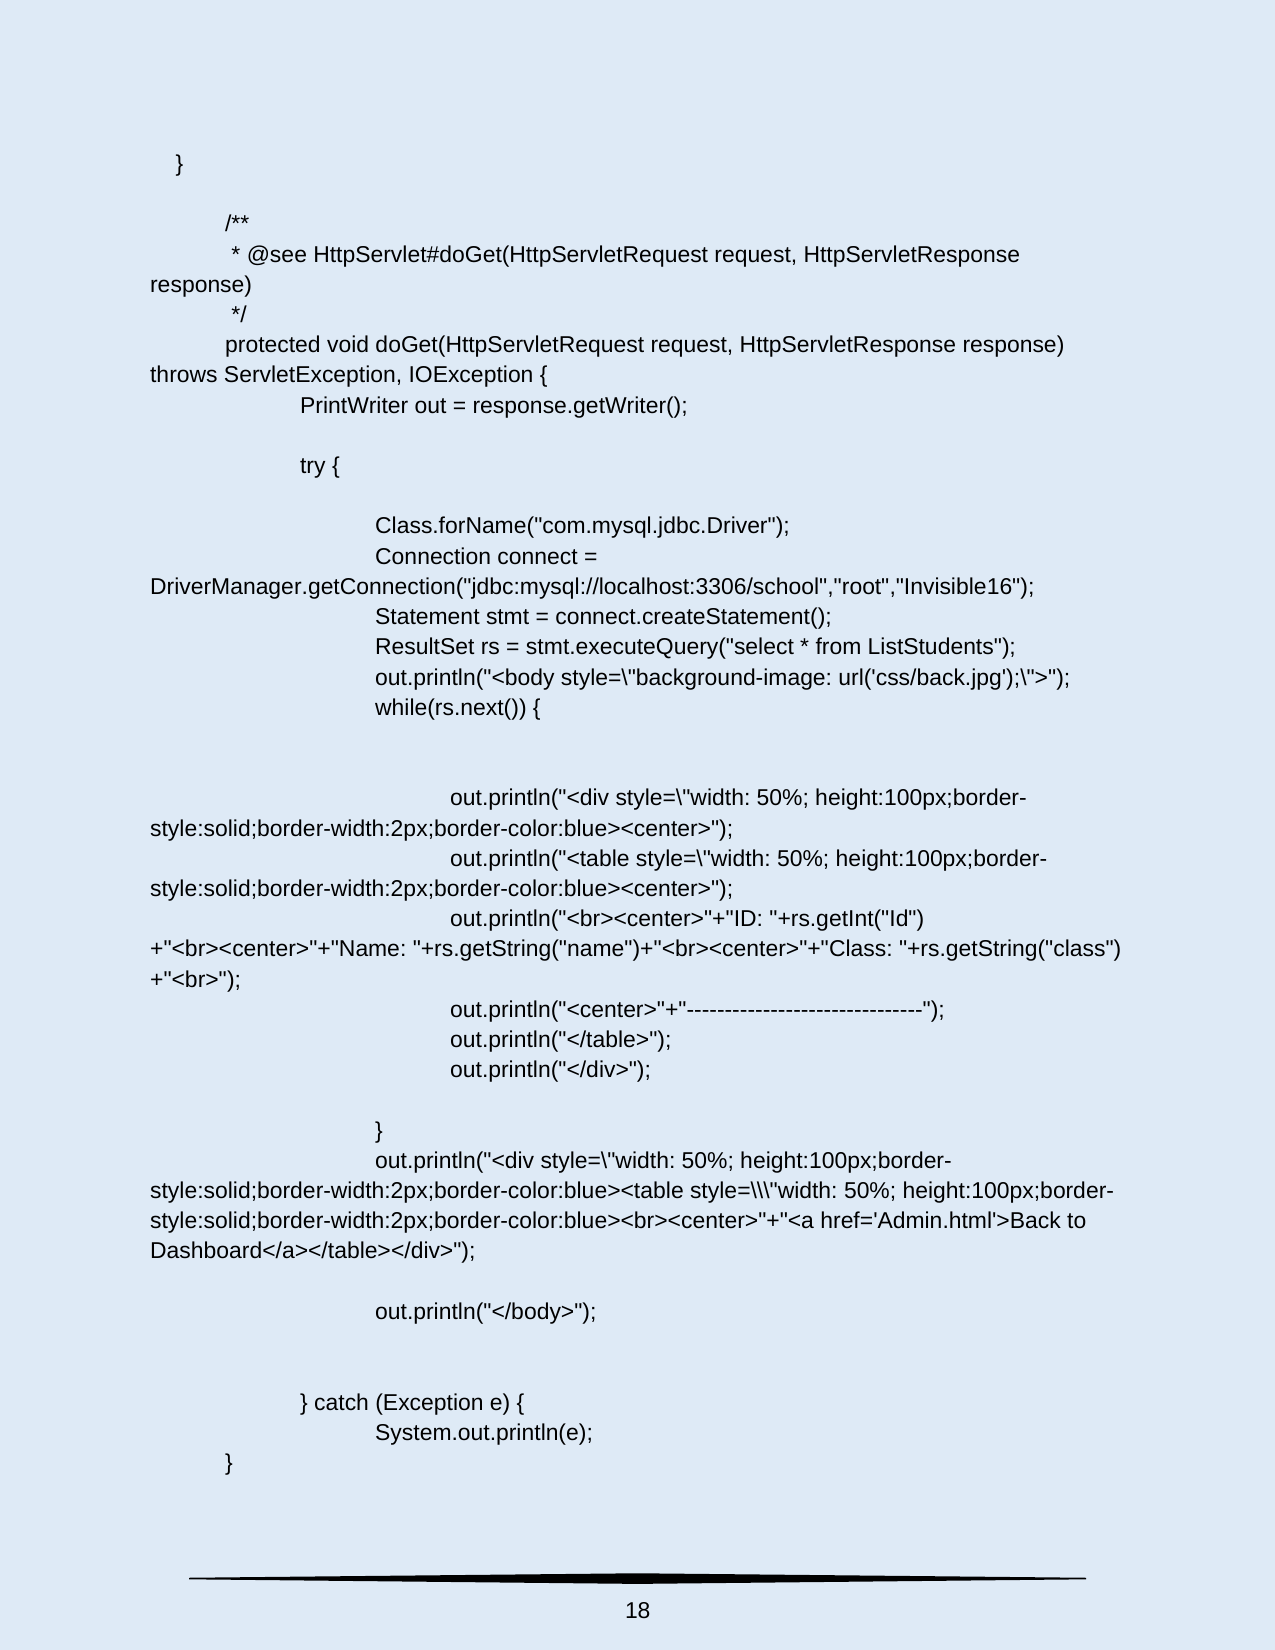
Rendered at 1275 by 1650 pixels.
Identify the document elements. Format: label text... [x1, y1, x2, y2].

text out.println("</div>"); [150, 1056, 1125, 1083]
text } [150, 1449, 1125, 1475]
text System.out.println(e); [150, 1419, 1125, 1445]
text * @see HttpServlet#doGet(HttpServletRequest request, HttpServletResponse response) [150, 241, 1125, 297]
text } catch (Exception e) { [150, 1388, 1125, 1415]
text /** [150, 210, 1125, 237]
text */ [150, 301, 1125, 327]
text out.println("</body>"); [150, 1298, 1125, 1324]
text PrintWriter out = response.getWriter(); [150, 392, 1125, 418]
text ResultSet rs = stmt.executeQuery("select * from ListStudents"); [150, 633, 1125, 660]
text } [150, 1117, 1125, 1143]
text Class.forName("com.mysql.jdbc.Driver"); [150, 512, 1125, 539]
text protected void doGet(HttpServletRequest request, HttpServletResponse response) throws ServletException, IOException { [150, 331, 1125, 388]
text out.println("<table style=\"width: 50%; height:100px;border-style:solid;border-width:2px;border-color:blue><center>"); [150, 845, 1125, 901]
text out.println("</table>"); [150, 1026, 1125, 1052]
text out.println("<br><center>"+"ID: "+rs.getInt("Id")+"<br><center>"+"Name: "+rs.getString("name")+"<br><center>"+"Class: "+rs.getString("class")+"<br>"); [150, 905, 1125, 992]
text while(rs.next()) { [150, 694, 1125, 720]
text out.println("<center>"+"-------------------------------"); [150, 996, 1125, 1022]
text } [150, 150, 1125, 176]
text Connection connect = DriverManager.getConnection("jdbc:mysql://localhost:3306/school","root","Invisible16"); [150, 543, 1125, 599]
text out.println("<div style=\"width: 50%; height:100px;border-style:solid;border-width:2px;border-color:blue><center>"); [150, 784, 1125, 841]
text out.println("<body style=\"background-image: url('css/back.jpg');\">"); [150, 663, 1125, 690]
text out.println("<div style=\"width: 50%; height:100px;border-style:solid;border-width:2px;border-color:blue><table style=\\\"width: 50%; height:100px;border-style:solid;border-width:2px;border-color:blue><br><center>"+"<a href='Admin.html'>Back to Dashboard</a></table></div>"); [150, 1147, 1125, 1264]
text try { [150, 452, 1125, 478]
text Statement stmt = connect.createStatement(); [150, 603, 1125, 629]
